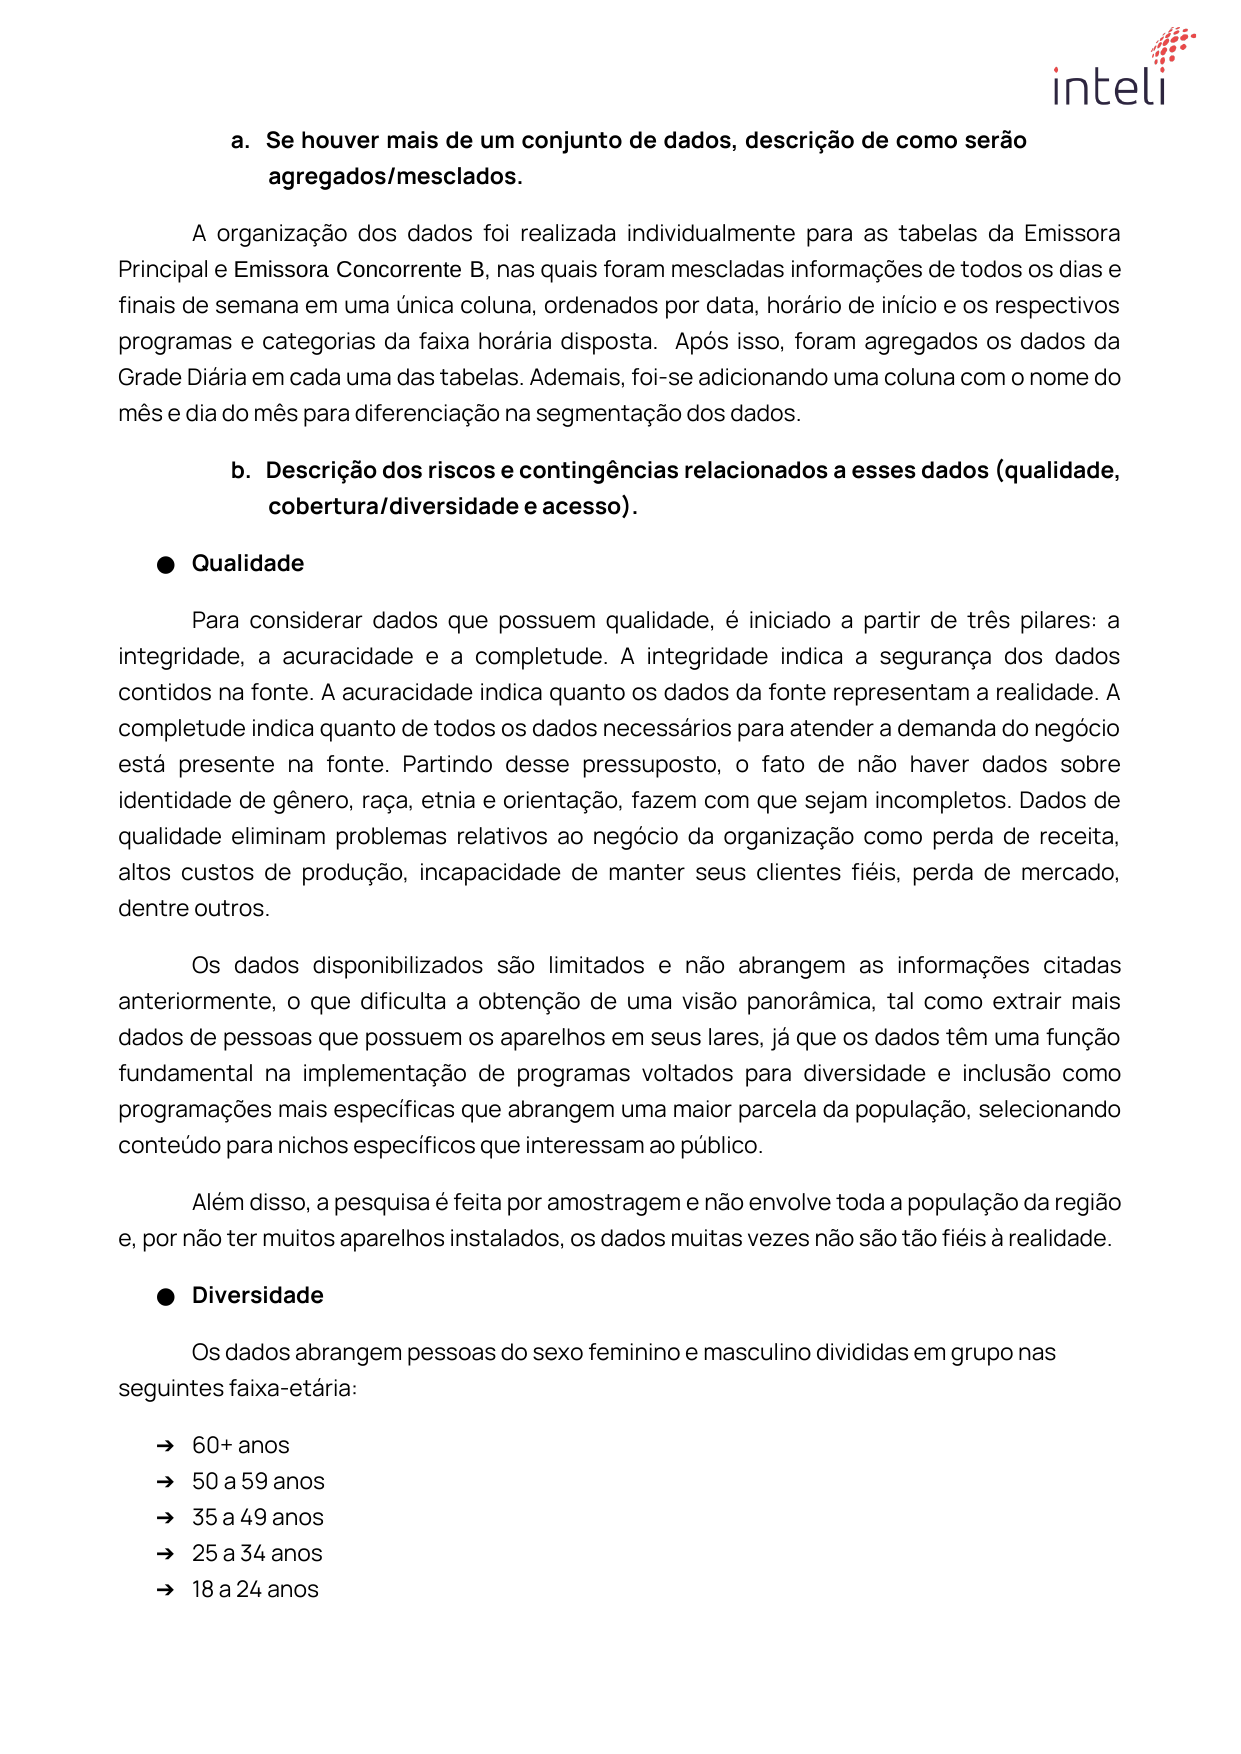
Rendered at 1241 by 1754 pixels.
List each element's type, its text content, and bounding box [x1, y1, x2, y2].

list 60+ anos [156, 1429, 1122, 1460]
text Os dados disponibilizados são limitados e não abrangem as informações citadas anteriormente, o que dificulta a obtenção de uma visão panorâmica, tal como extrair mais dados de pessoas que possuem os aparelhos em seus lares, já que os dados têm uma função fundamental na implementação de programas voltados para diversidade e inclusão como programações mais específicas que abrangem uma maior parcela da população, selecionando conteúdo para nichos específicos que interessam ao público. [118, 949, 1122, 1161]
list 18 a 24 anos [156, 1573, 1122, 1604]
list Descrição dos riscos e contingências relacionados a esses dados (qualidade, cobertura/diversidade e acesso). [231, 454, 1122, 521]
list 25 a 34 anos [156, 1537, 1122, 1568]
list Se houver mais de um conjunto de dados, descrição de como serão agregados/mesclados. [231, 124, 1122, 191]
list 35 a 49 anos [156, 1501, 1122, 1532]
text Além disso, a pesquisa é feita por amostragem e não envolve toda a população da região e, por não ter muitos aparelhos instalados, os dados muitas vezes não são tão fiéis à realidade. [118, 1186, 1122, 1253]
list Diversidade [156, 1279, 1122, 1310]
text Para considerar dados que possuem qualidade, é iniciado a partir de três pilares: a integridade, a acuracidade e a completude. A integridade indica a segurança dos dados contidos na fonte. A acuracidade indica quanto os dados da fonte representam a realidade. A completude indica quanto de todos os dados necessários para atender a demanda do negócio está presente na fonte. Partindo desse pressuposto, o fato de não haver dados sobre identidade de gênero, raça, etnia e orientação, fazem com que sejam incompletos. Dados de qualidade eliminam problemas relativos ao negócio da organização como perda de receita, altos custos de produção, incapacidade de manter seus clientes fiéis, perda de mercado, dentre outros. [118, 604, 1122, 923]
text A organização dos dados foi realizada individualmente para as tabelas da Emissora Principal e Emissora Concorrente B, nas quais foram mescladas informações de todos os dias e finais de semana em uma única coluna, ordenados por data, horário de início e os respectivos programas e categorias da faixa horária disposta. Após isso, foram agregados os dados da Grade Diária em cada uma das tabelas. Ademais, foi-se adicionando uma coluna com o nome do mês e dia do mês para diferenciação na segmentação dos dados. [118, 217, 1122, 428]
text Os dados abrangem pessoas do sexo feminino e masculino divididas em grupo nas seguintes faixa-etária: [118, 1336, 1122, 1403]
picture [1054, 27, 1197, 105]
list Qualidade [156, 547, 1122, 578]
list 50 a 59 anos [156, 1465, 1122, 1496]
